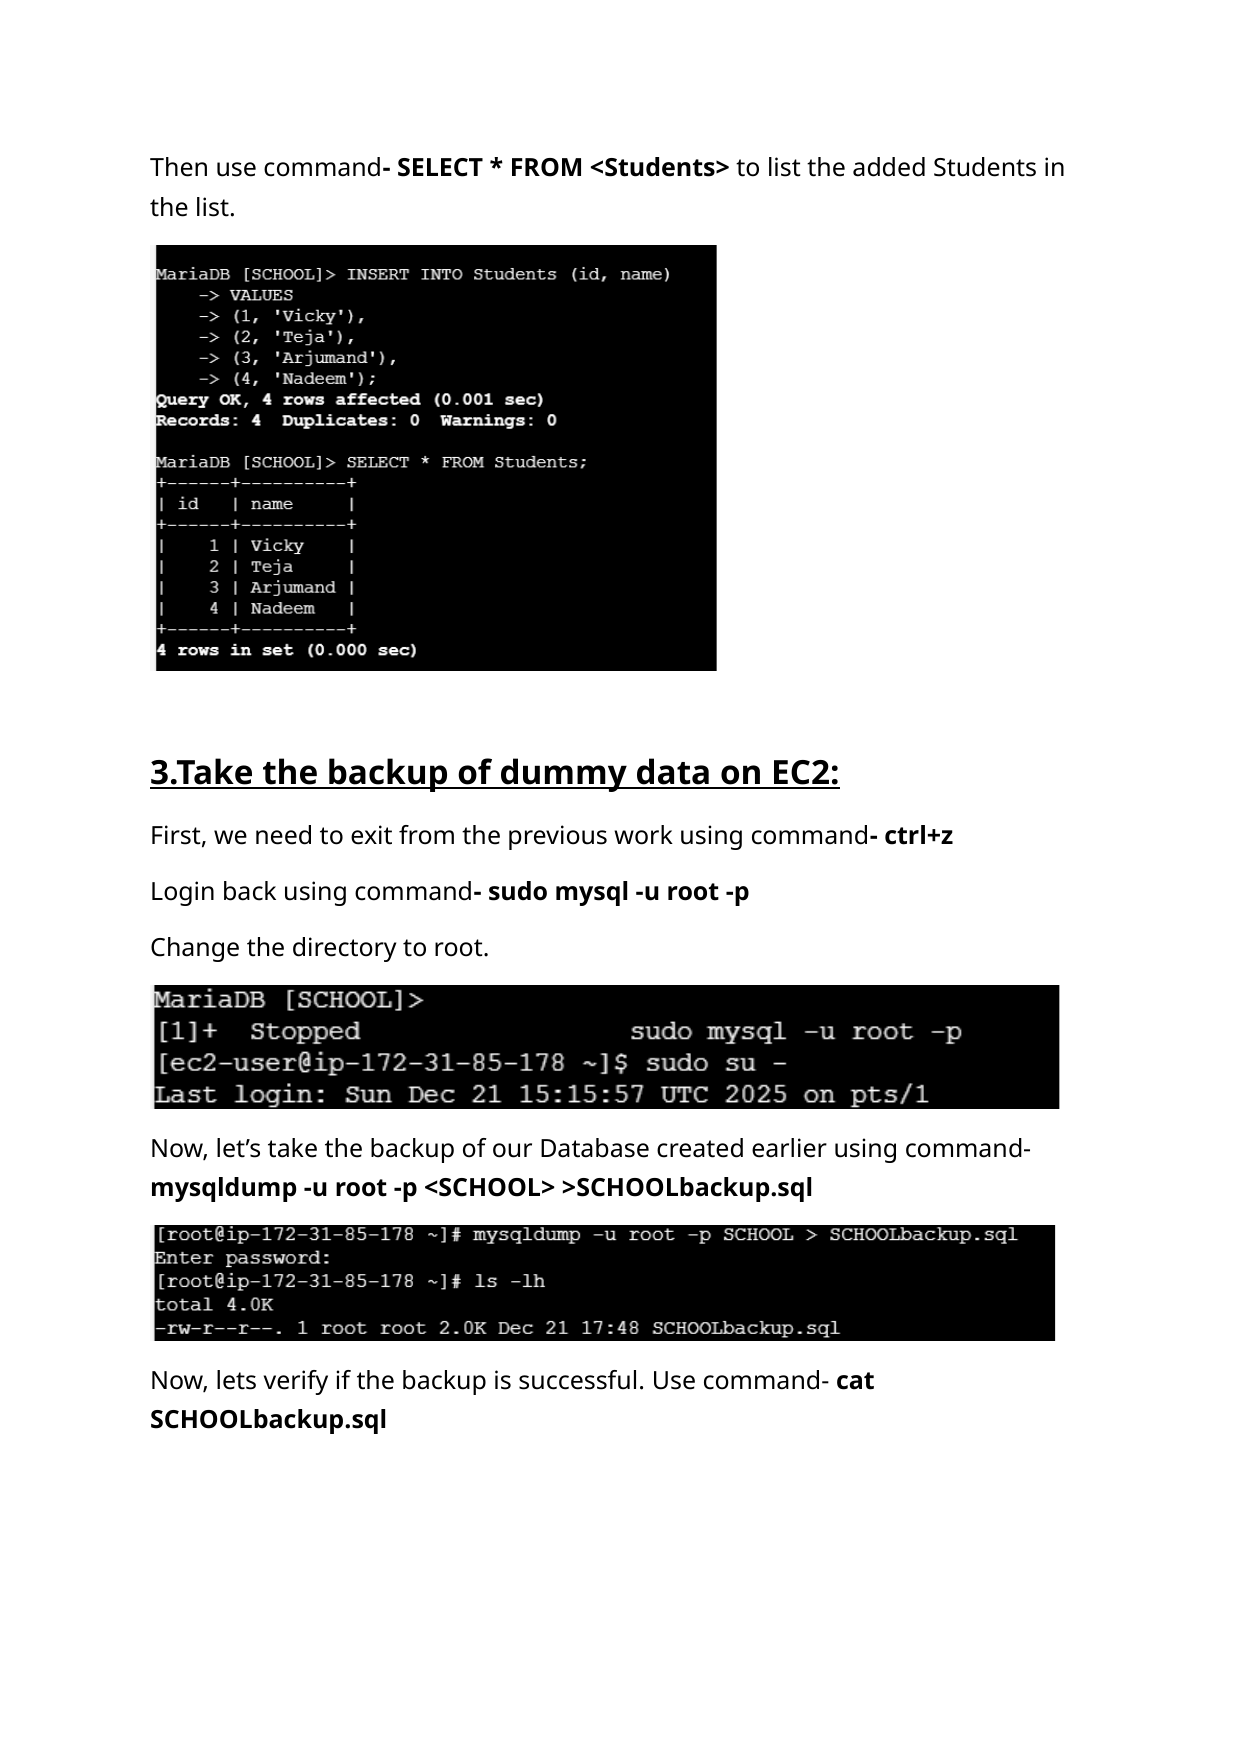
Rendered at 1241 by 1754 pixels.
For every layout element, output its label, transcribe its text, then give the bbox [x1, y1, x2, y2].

picture [150, 985, 1060, 1109]
picture [150, 245, 717, 671]
text First, we need to exit from the previous work using command- ctrl+z [150, 817, 1090, 852]
picture [150, 1225, 1055, 1341]
text Then use command- SELECT * FROM <Students> to list the added Students in the list. [150, 150, 1090, 223]
text Now, let’s take the backup of our Database created earlier using command- mysqldump -u root -p <SCHOOL> >SCHOOLbackup.sql [150, 1130, 1090, 1203]
text 3.Take the backup of dummy data on EC2: [150, 749, 1090, 794]
text Login back using command- sudo mysql -u root -p [150, 873, 1090, 907]
text Change the directory to root. [150, 929, 1090, 963]
text Now, lets verify if the backup is successful. Use command- cat SCHOOLbackup.sql [150, 1363, 1090, 1436]
